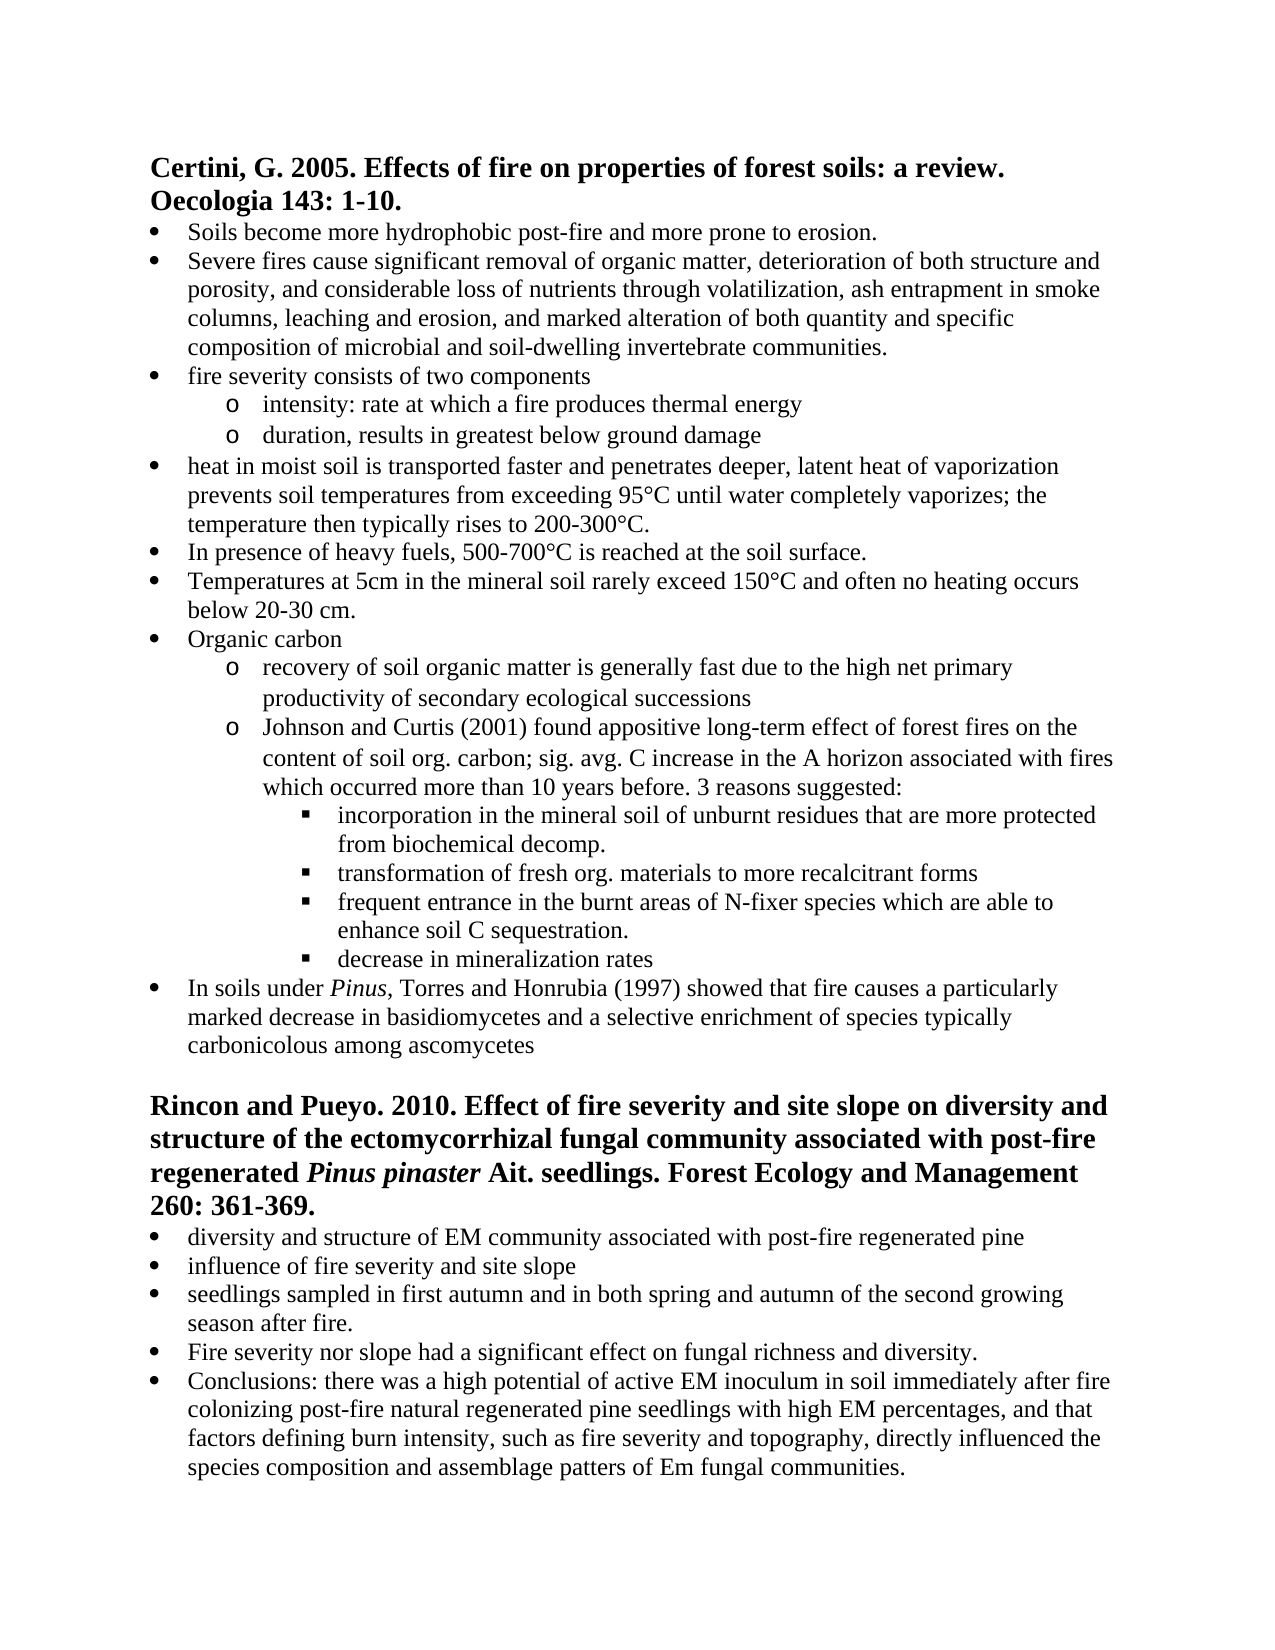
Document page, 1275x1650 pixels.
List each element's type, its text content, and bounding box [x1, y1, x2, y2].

list decrease in mineralization rates [300, 944, 1125, 973]
text Rincon and Pueyo. 2010. Effect of fire severity and site slope on diversity and structure of the ectomycorrhizal fungal community associated with post-fire regenerated Pinus pinaster Ait. seedlings. Forest Ecology and Management 260: 361-369. [150, 1088, 1125, 1222]
list Johnson and Curtis (2001) found appositive long-term effect of forest fires on the content of soil org. carbon; sig. avg. C increase in the A horizon associated with fires which occurred more than 10 years before. 3 reasons suggested: [225, 712, 1125, 800]
list fire severity consists of two components [150, 361, 1125, 389]
list influence of fire severity and site slope [150, 1251, 1125, 1279]
list Organic carbon [150, 624, 1125, 652]
list In presence of heavy fuels, 500-700°C is reached at the soil surface. [150, 537, 1125, 566]
list Conclusions: there was a high potential of active EM inoculum in soil immediately after fire colonizing post-fire natural regenerated pine seedlings with high EM percentages, and that factors defining burn intensity, such as fire severity and topography, directly influenced the species composition and assemblage patters of Em fungal communities. [150, 1366, 1125, 1481]
list Temperatures at 5cm in the mineral soil rarely exceed 150°C and often no heating occurs below 20-30 cm. [150, 566, 1125, 624]
list frequent entrance in the burnt areas of N-fixer species which are able to enhance soil C sequestration. [300, 887, 1125, 944]
list incorporation in the mineral soil of unburnt residues that are more protected from biochemical decomp. [300, 800, 1125, 858]
list recovery of soil organic matter is generally fast due to the high net primary productivity of secondary ecological successions [225, 652, 1125, 712]
list Fire severity nor slope had a significant effect on fungal richness and diversity. [150, 1337, 1125, 1366]
text Certini, G. 2005. Effects of fire on properties of forest soils: a review. Oecologia 143: 1-10. [150, 150, 1125, 217]
list In soils under Pinus, Torres and Honrubia (1997) showed that fire causes a particularly marked decrease in basidiomycetes and a selective enrichment of species typically carbonicolous among ascomycetes [150, 973, 1125, 1059]
list duration, results in greatest below ground damage [225, 420, 1125, 451]
list Severe fires cause significant removal of organic matter, deterioration of both structure and porosity, and considerable loss of nutrients through volatilization, ash entrapment in smoke columns, leaching and erosion, and marked alteration of both quantity and specific composition of microbial and soil-dwelling invertebrate communities. [150, 246, 1125, 361]
list heat in moist soil is transported faster and penetrates deeper, latent heat of vaporization prevents soil temperatures from exceeding 95°C until water completely vaporizes; the temperature then typically rises to 200-300°C. [150, 451, 1125, 537]
list seedlings sampled in first autumn and in both spring and autumn of the second growing season after fire. [150, 1279, 1125, 1337]
list transformation of fresh org. materials to more recalcitrant forms [300, 858, 1125, 887]
list intensity: rate at which a fire produces thermal energy [225, 389, 1125, 420]
list Soils become more hydrophobic post-fire and more prone to erosion. [150, 217, 1125, 246]
list diversity and structure of EM community associated with post-fire regenerated pine [150, 1222, 1125, 1251]
